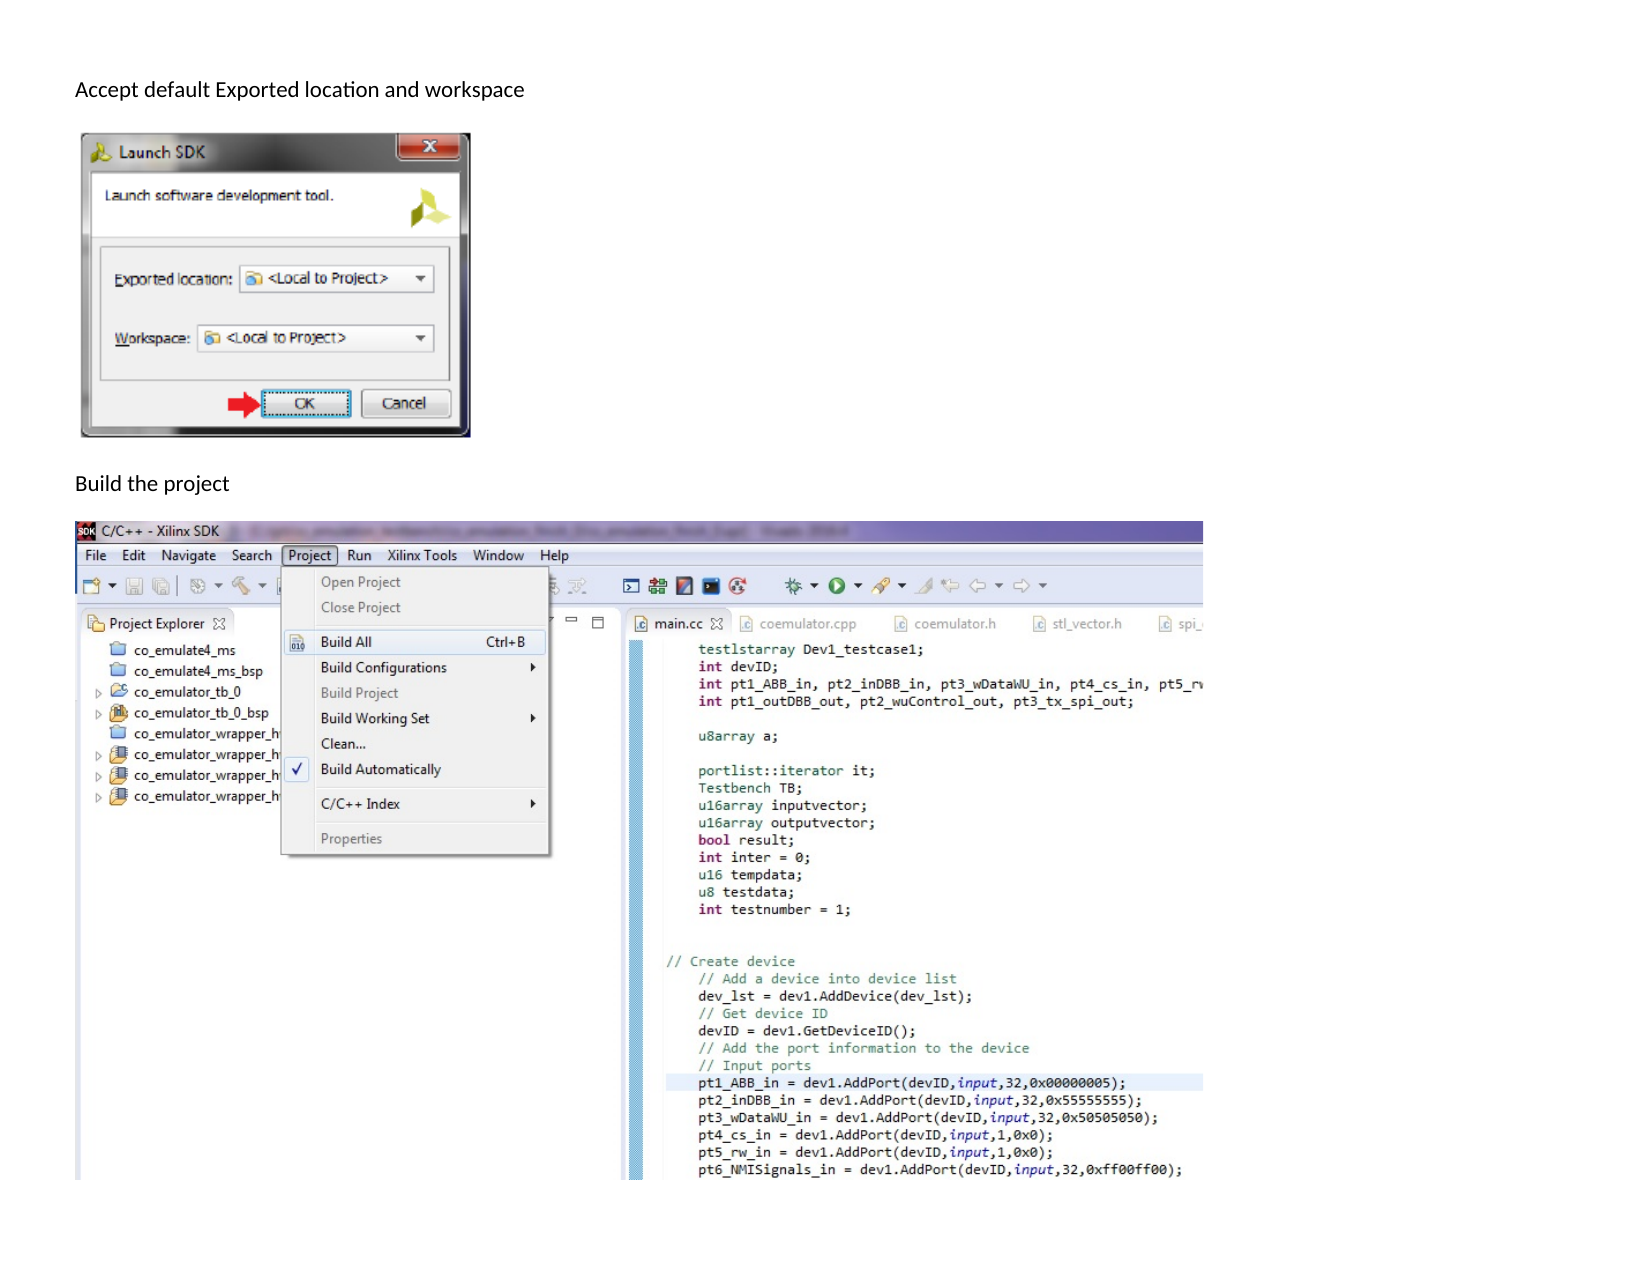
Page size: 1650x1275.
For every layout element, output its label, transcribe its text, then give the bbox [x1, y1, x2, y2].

picture [75, 521, 1204, 1180]
text Build the project [75, 469, 1575, 497]
picture [75, 128, 474, 444]
text Accept default Exported location and workspace [75, 75, 1575, 103]
